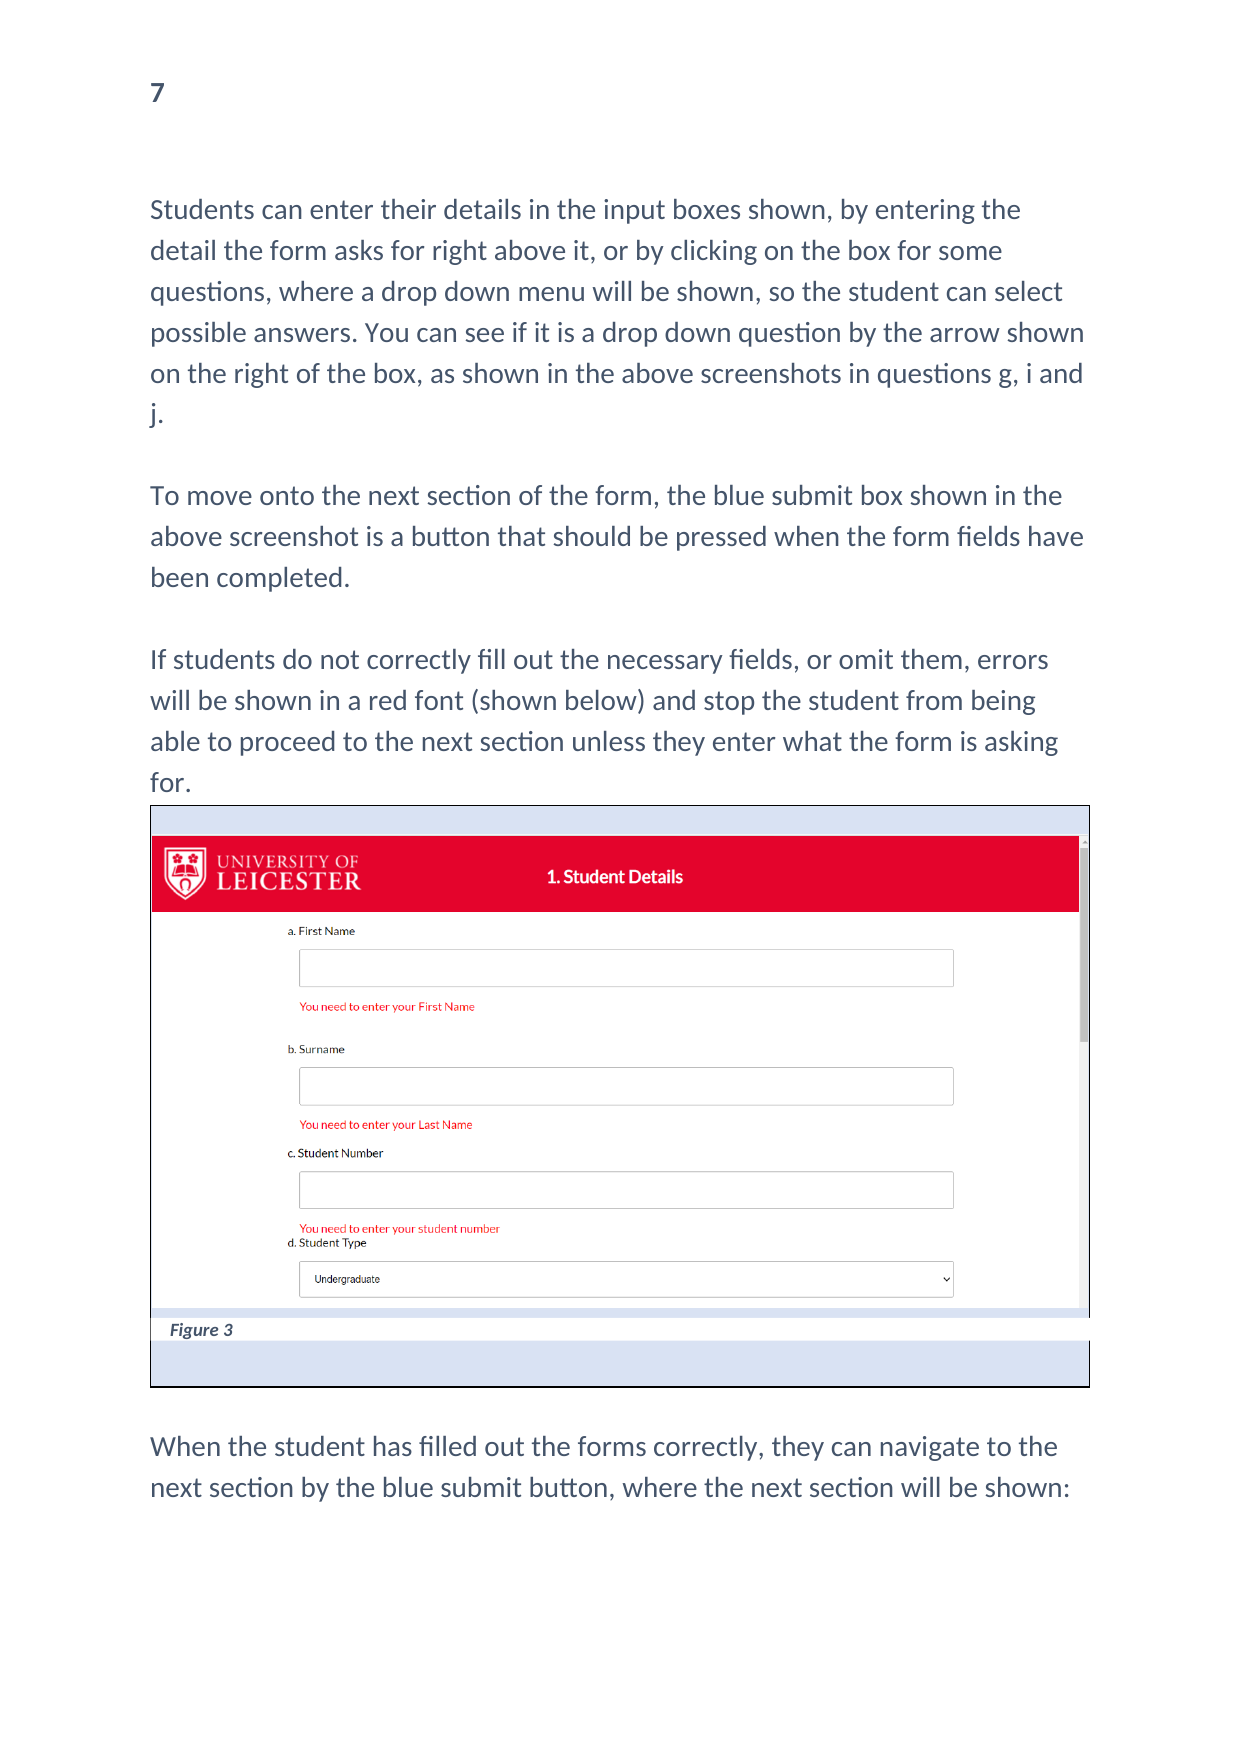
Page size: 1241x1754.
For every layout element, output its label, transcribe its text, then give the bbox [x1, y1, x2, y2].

table_header [151, 1341, 1089, 1386]
text To move onto the next section of the form, the blue submit box shown in the above screenshot is a button that should be pressed when the form fields have been completed. [150, 477, 1090, 595]
picture [150, 834, 1088, 1309]
text If students do not correctly fill out the necessary fields, or omit them, errors will be shown in a red font (shown below) and stop the student from being able to proceed to the next section unless they enter what the form is asking for. [150, 641, 1090, 800]
text Students can enter their details in the input boxes shown, by entering the detail the form asks for right above it, or by clicking on the box for some questions, where a drop down menu will be shown, so the student can select possible answers. You can see if it is a drop down question by the arrow shown on the right of the box, as shown in the above screenshots in questions g, i and j. [150, 191, 1090, 431]
text When the student has filled out the forms correctly, they can navigate to the next section by the blue submit button, where the next section will be shown: [150, 1428, 1090, 1505]
table_header [151, 806, 1089, 1317]
